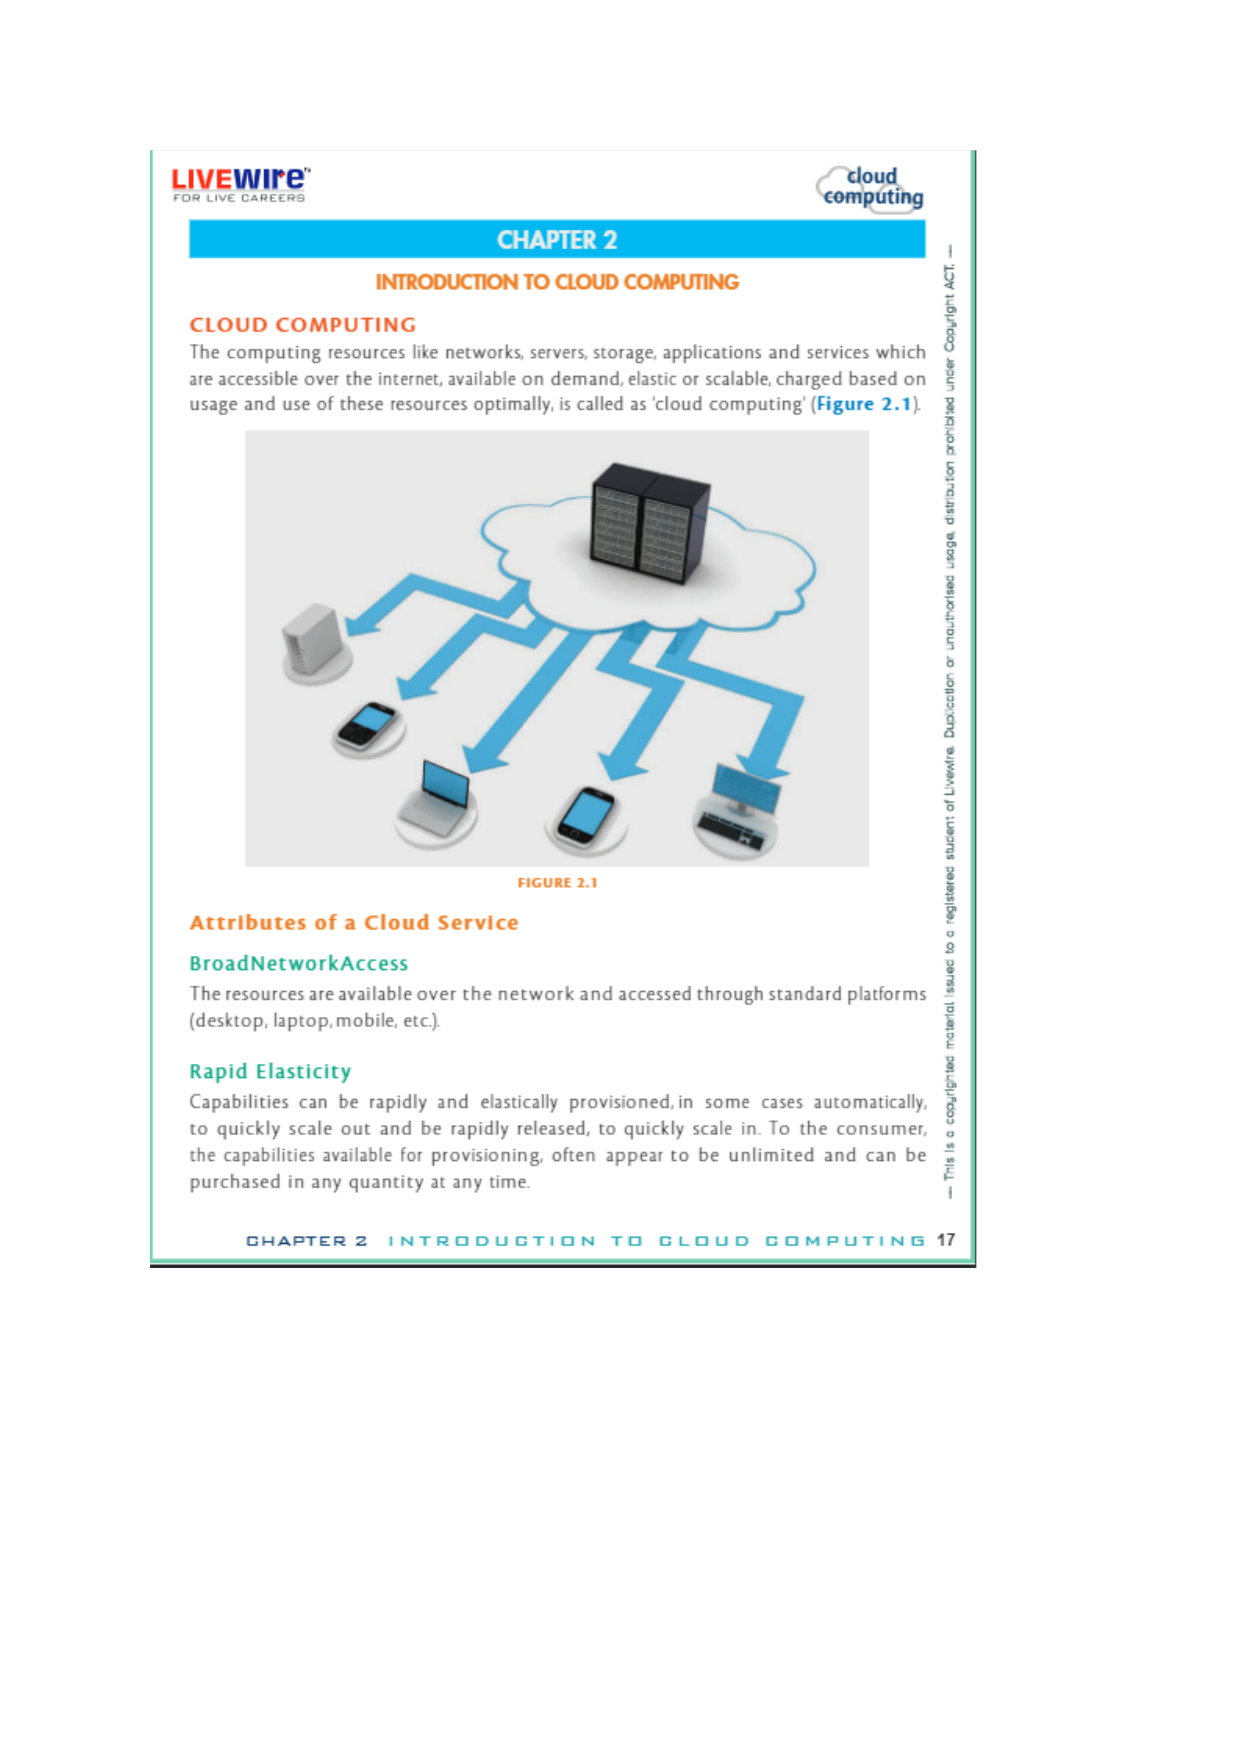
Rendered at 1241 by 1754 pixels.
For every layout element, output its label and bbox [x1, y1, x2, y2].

picture [150, 150, 977, 1268]
